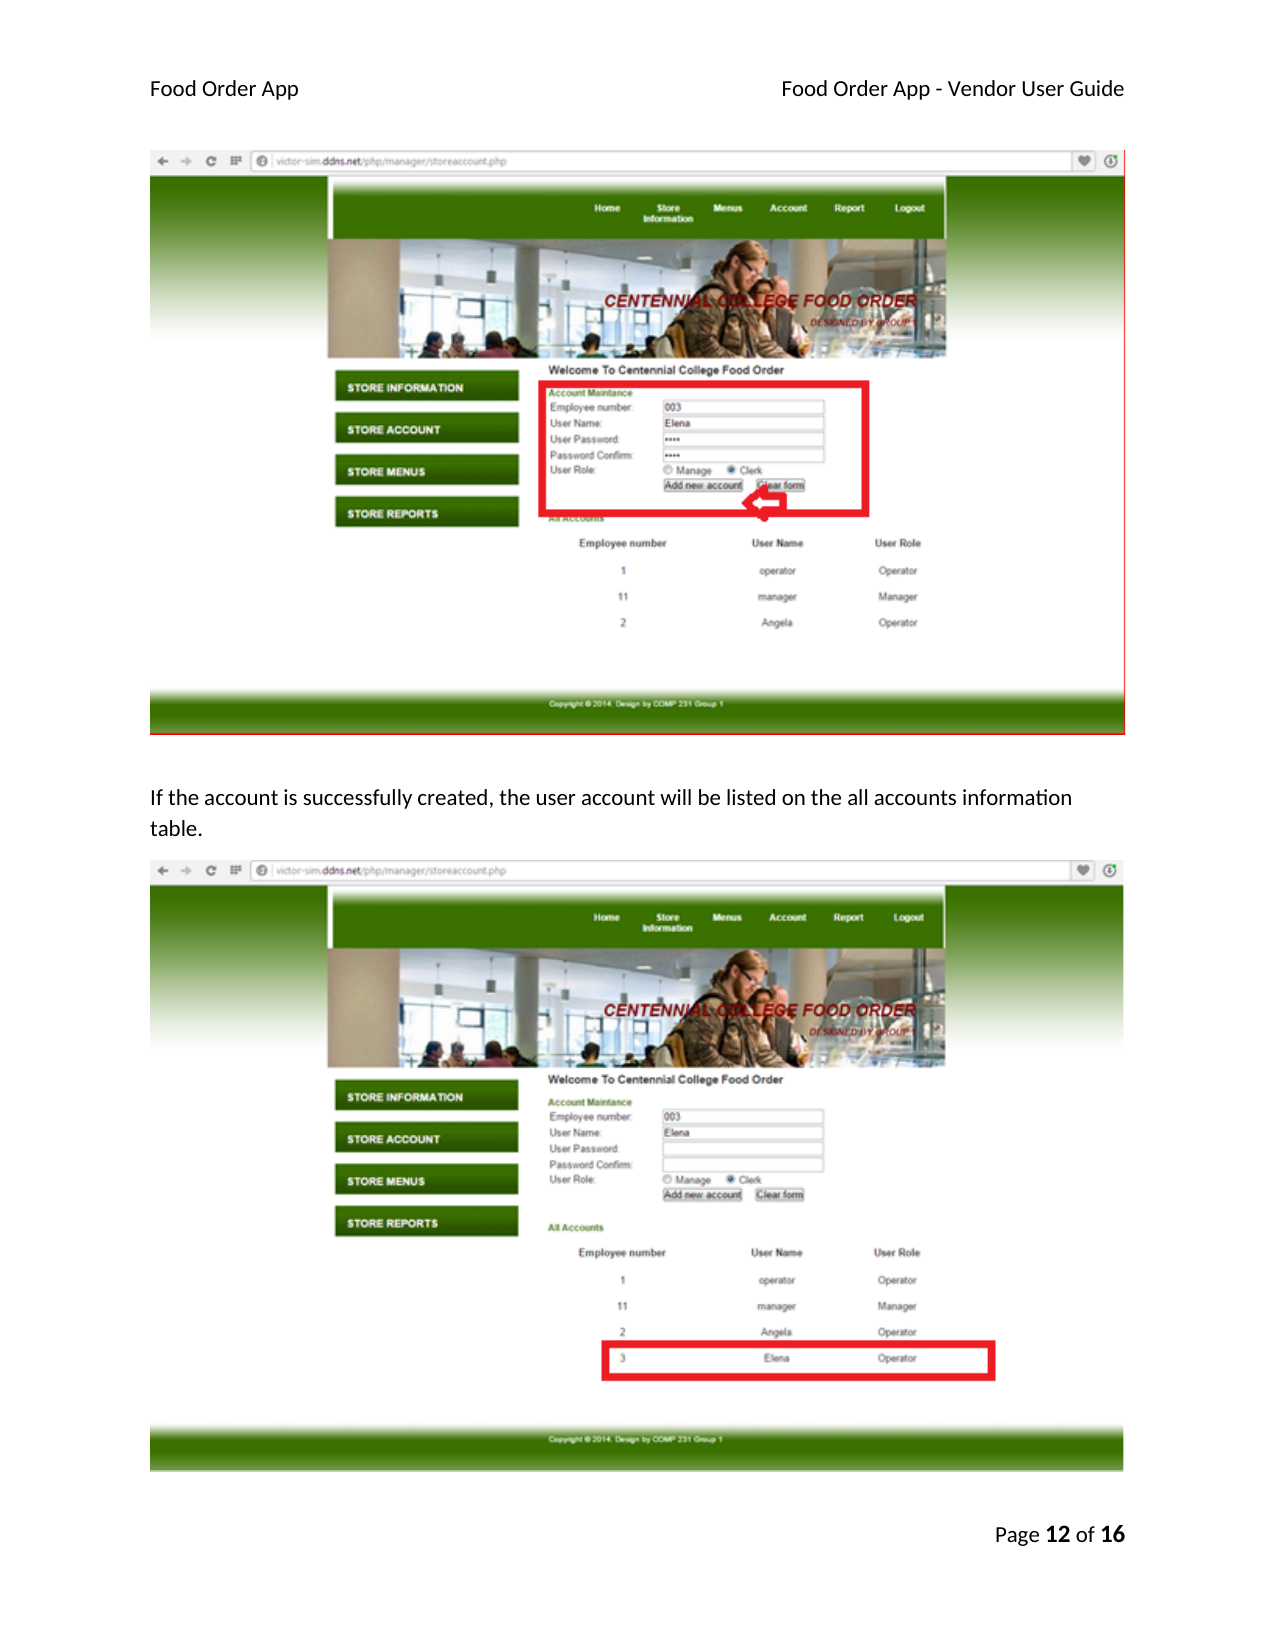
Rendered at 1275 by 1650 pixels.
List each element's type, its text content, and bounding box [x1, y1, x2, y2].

picture [150, 860, 1124, 1472]
text If the account is successfully created, the user account will be listed on the all accounts information table. [150, 753, 1125, 842]
picture [150, 150, 1125, 735]
